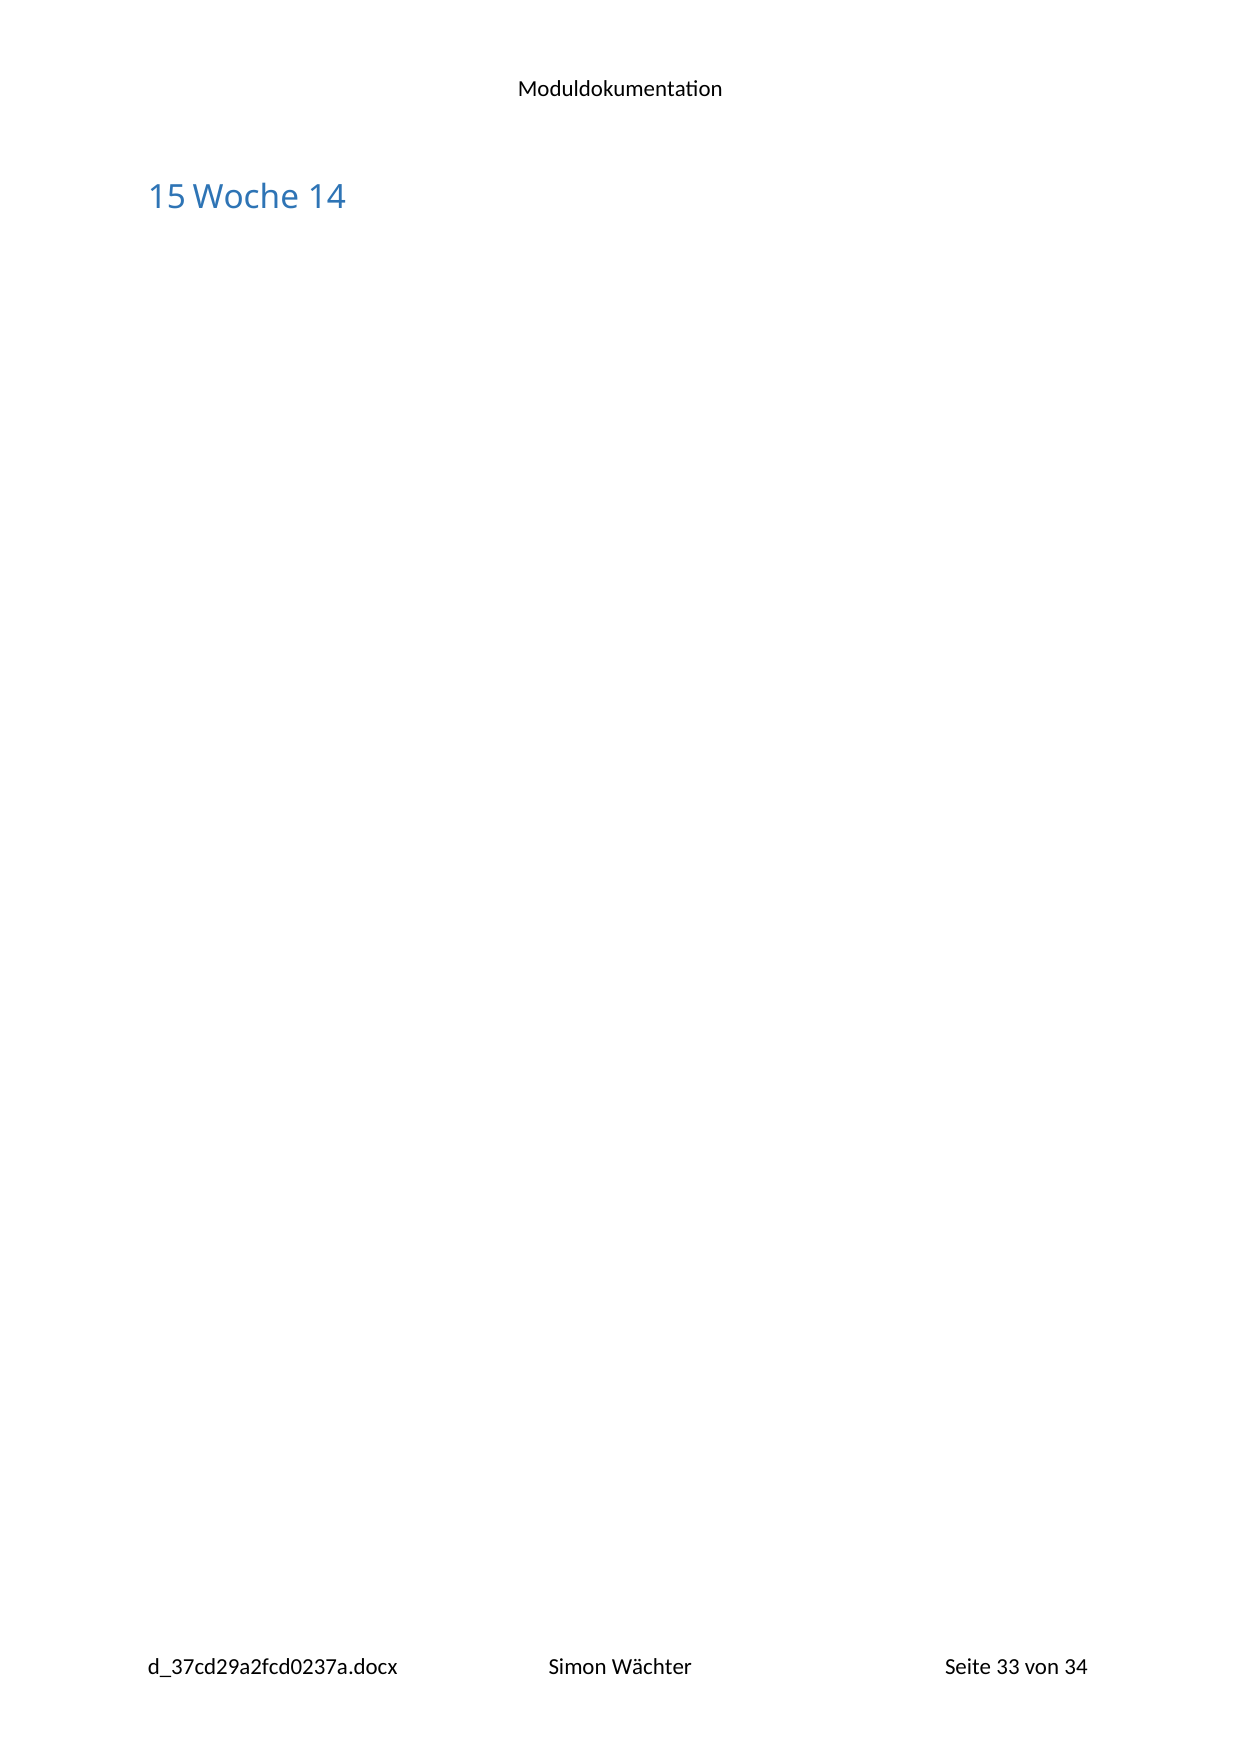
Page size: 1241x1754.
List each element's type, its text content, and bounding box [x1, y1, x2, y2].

subtitle Woche 14 [148, 173, 1093, 218]
